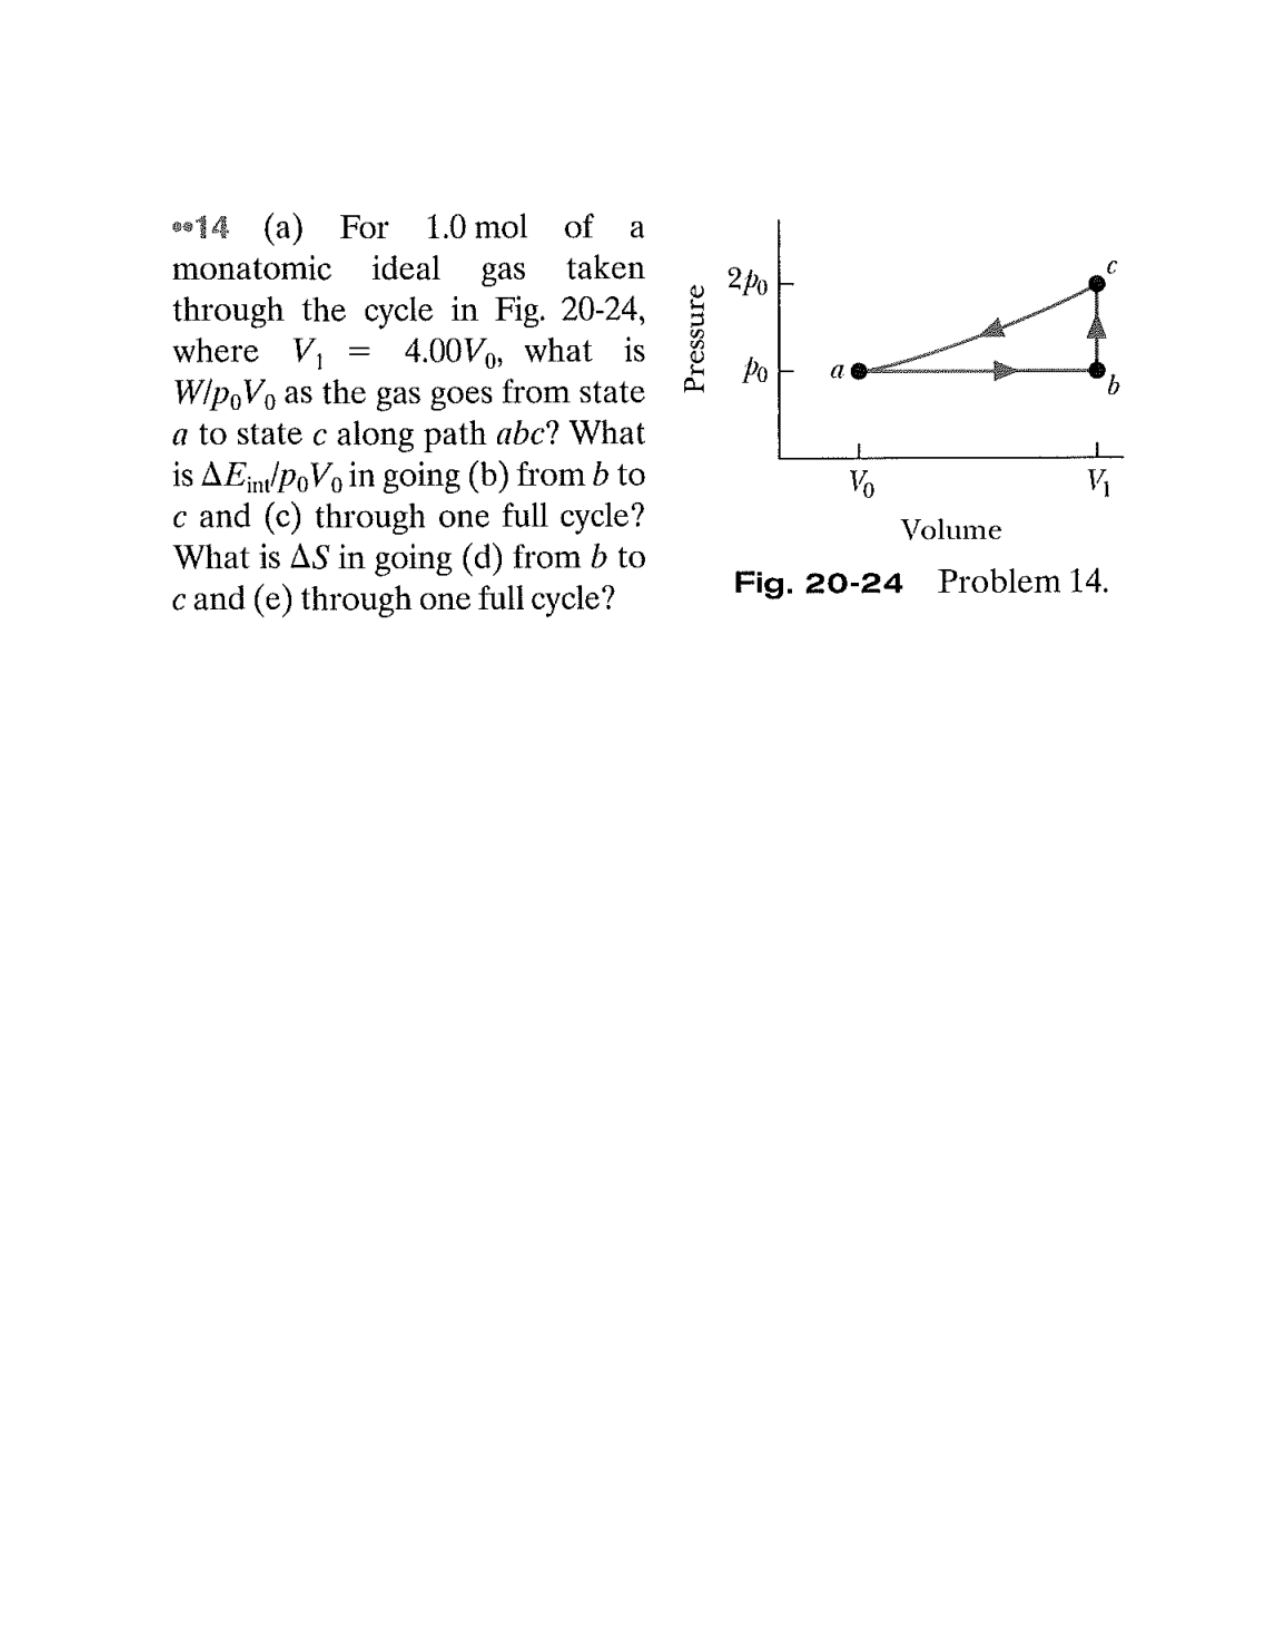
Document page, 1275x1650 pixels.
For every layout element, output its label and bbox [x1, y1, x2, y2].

picture [150, 196, 1125, 624]
